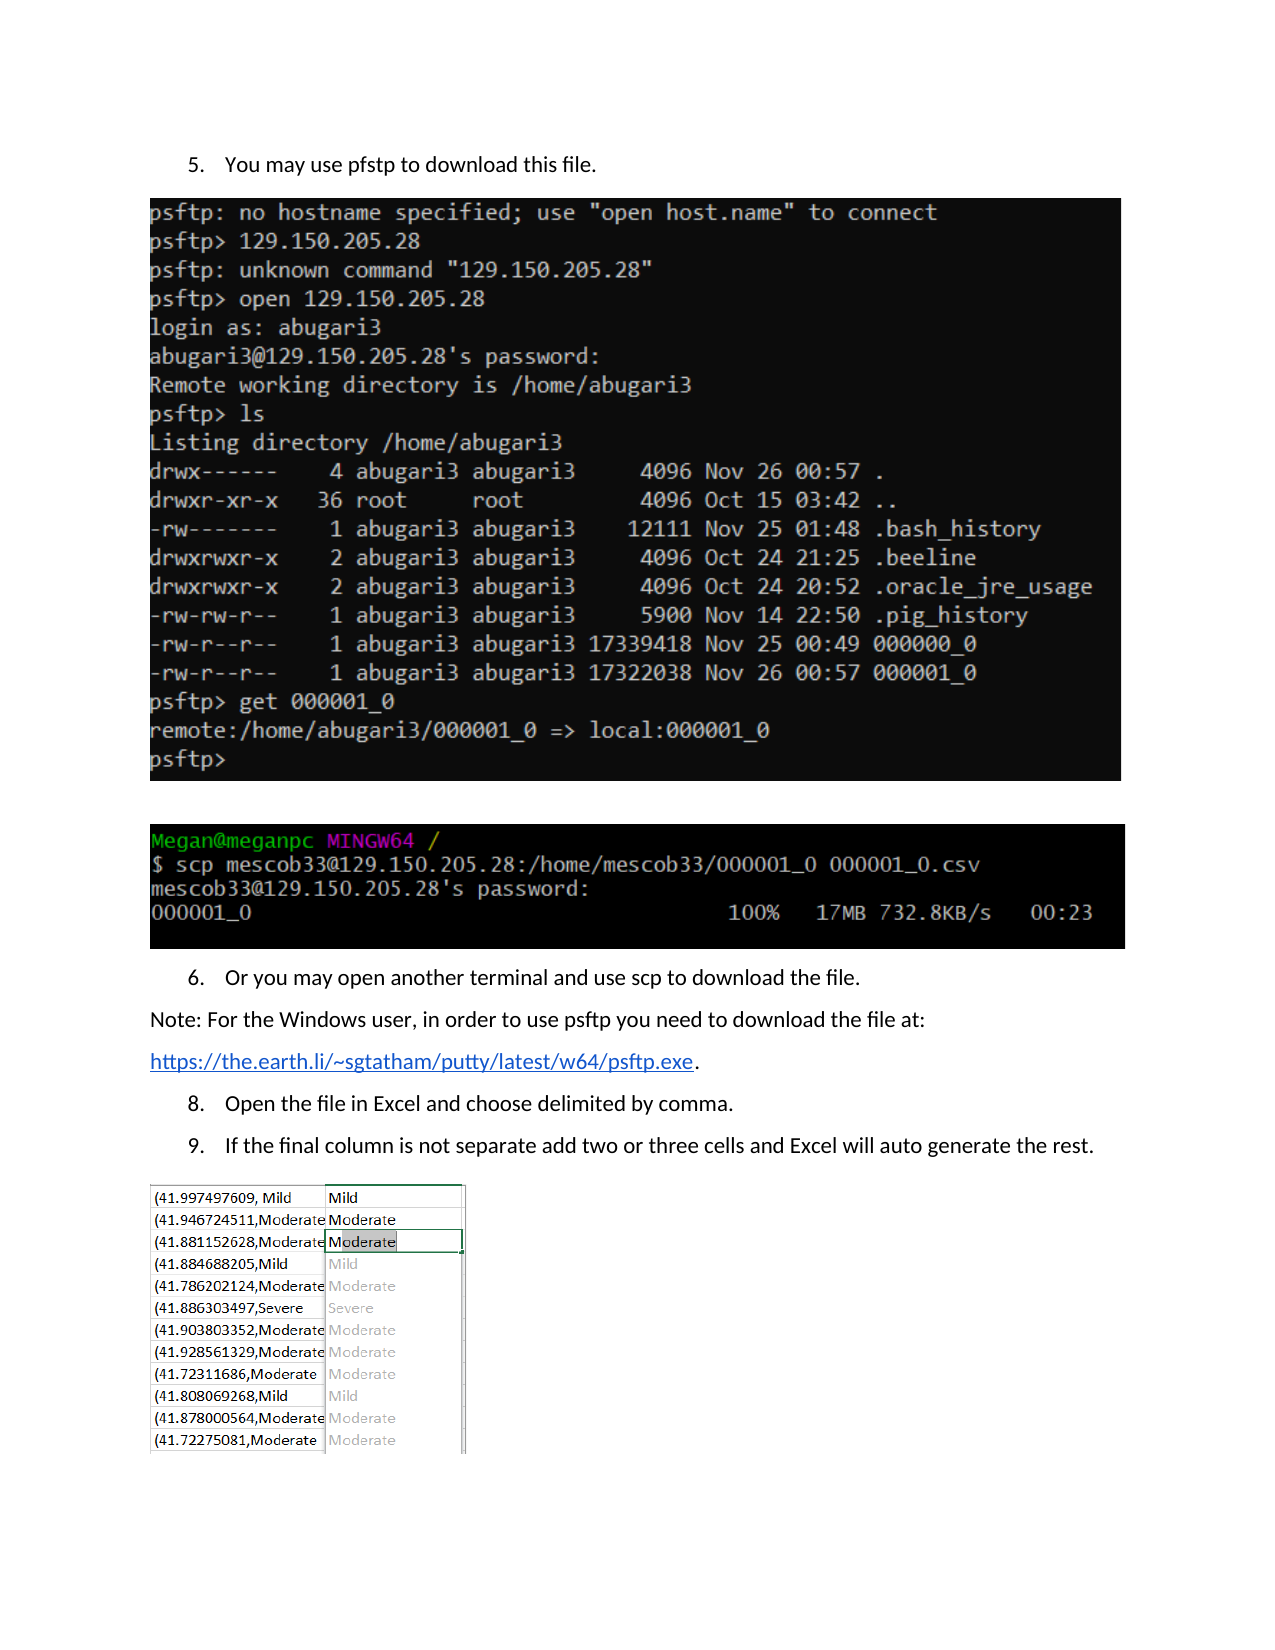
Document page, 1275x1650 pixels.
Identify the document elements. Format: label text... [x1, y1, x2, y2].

picture [150, 198, 1122, 781]
list Open the file in Excel and choose delimited by comma. [187, 1089, 1125, 1117]
text Note: For the Windows user, in order to use psftp you need to download the file at: https://the.earth.li/~sgtatham/putty/latest/w64/psftp.exe. [150, 1005, 1125, 1075]
picture [150, 1184, 467, 1454]
list You may use pfstp to download this file. [187, 150, 1125, 178]
list If the final column is not separate add two or three cells and Excel will auto generate the rest. [187, 1131, 1125, 1159]
list Or you may open another terminal and use scp to download the file. [187, 949, 1125, 991]
picture [150, 824, 1125, 949]
